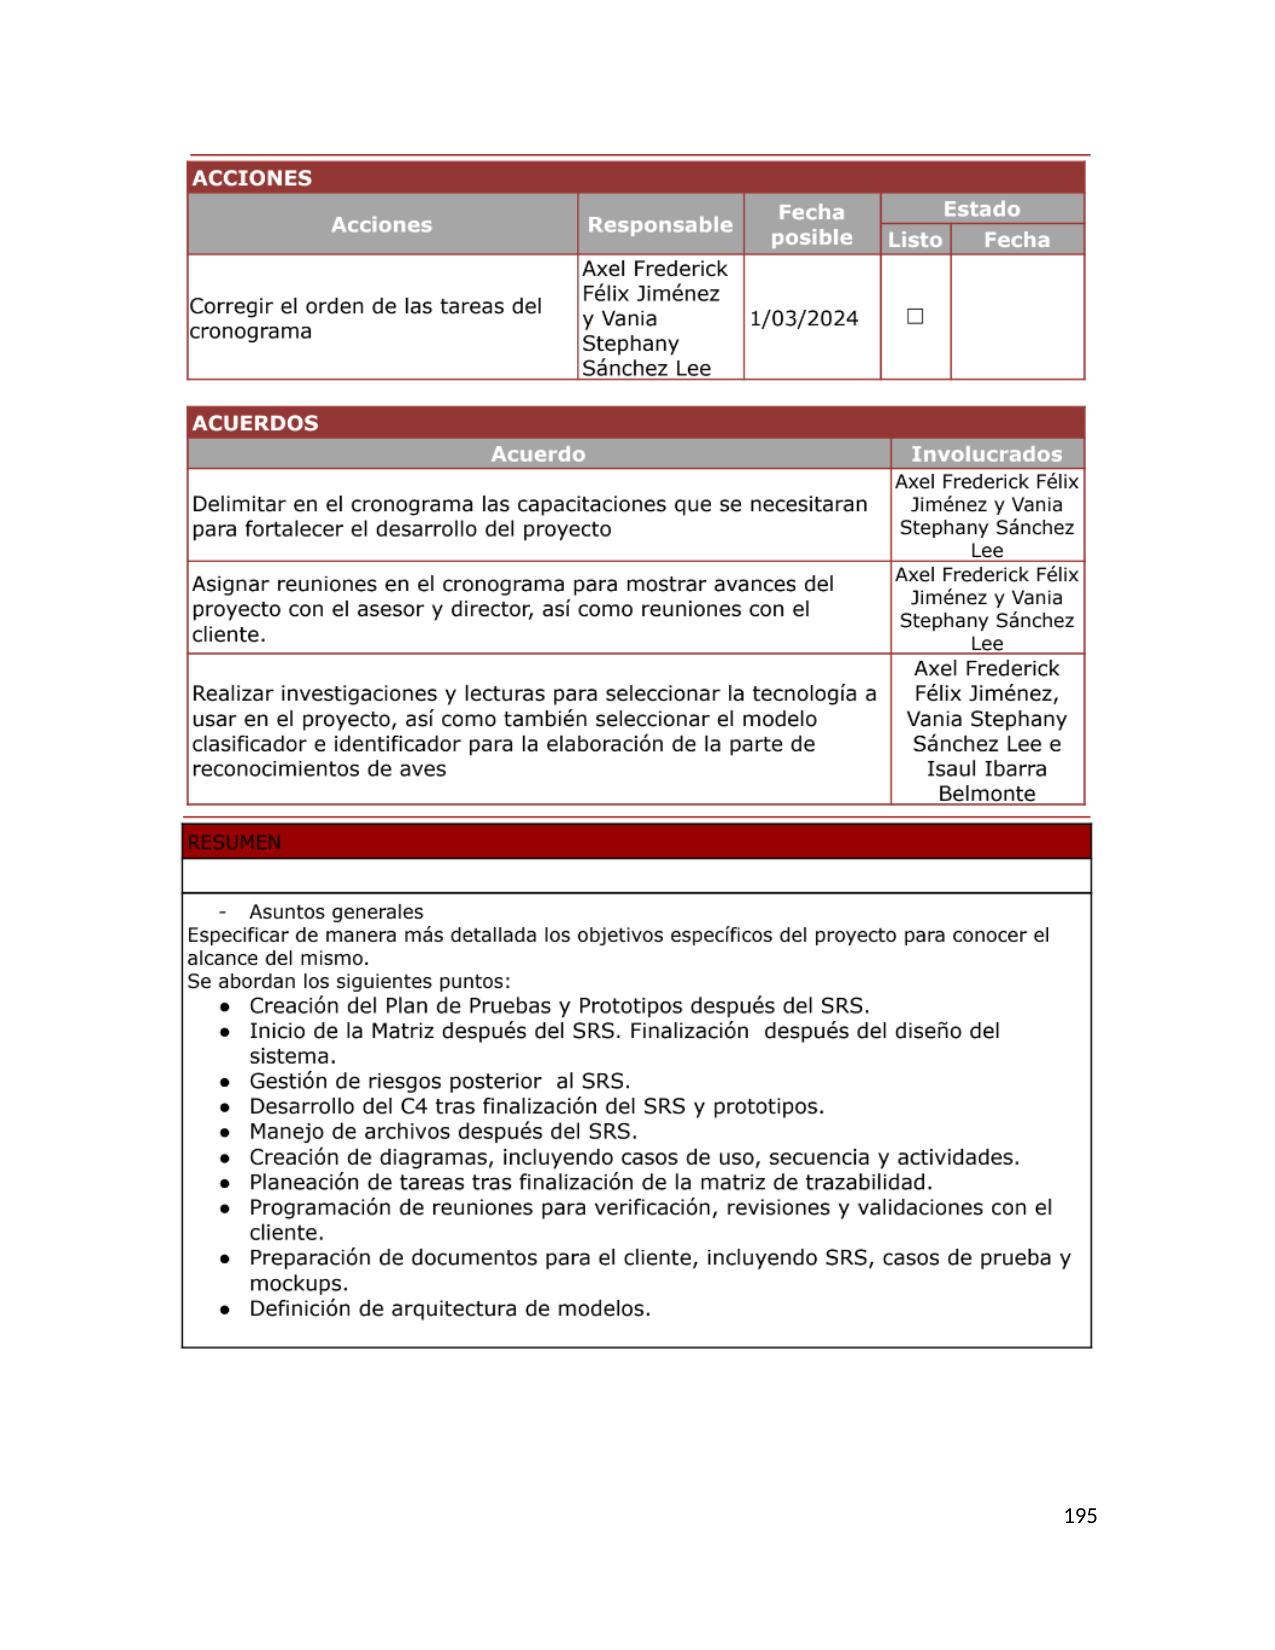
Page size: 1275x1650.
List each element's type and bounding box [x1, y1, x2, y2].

picture [177, 147, 1098, 813]
picture [177, 815, 1098, 1356]
